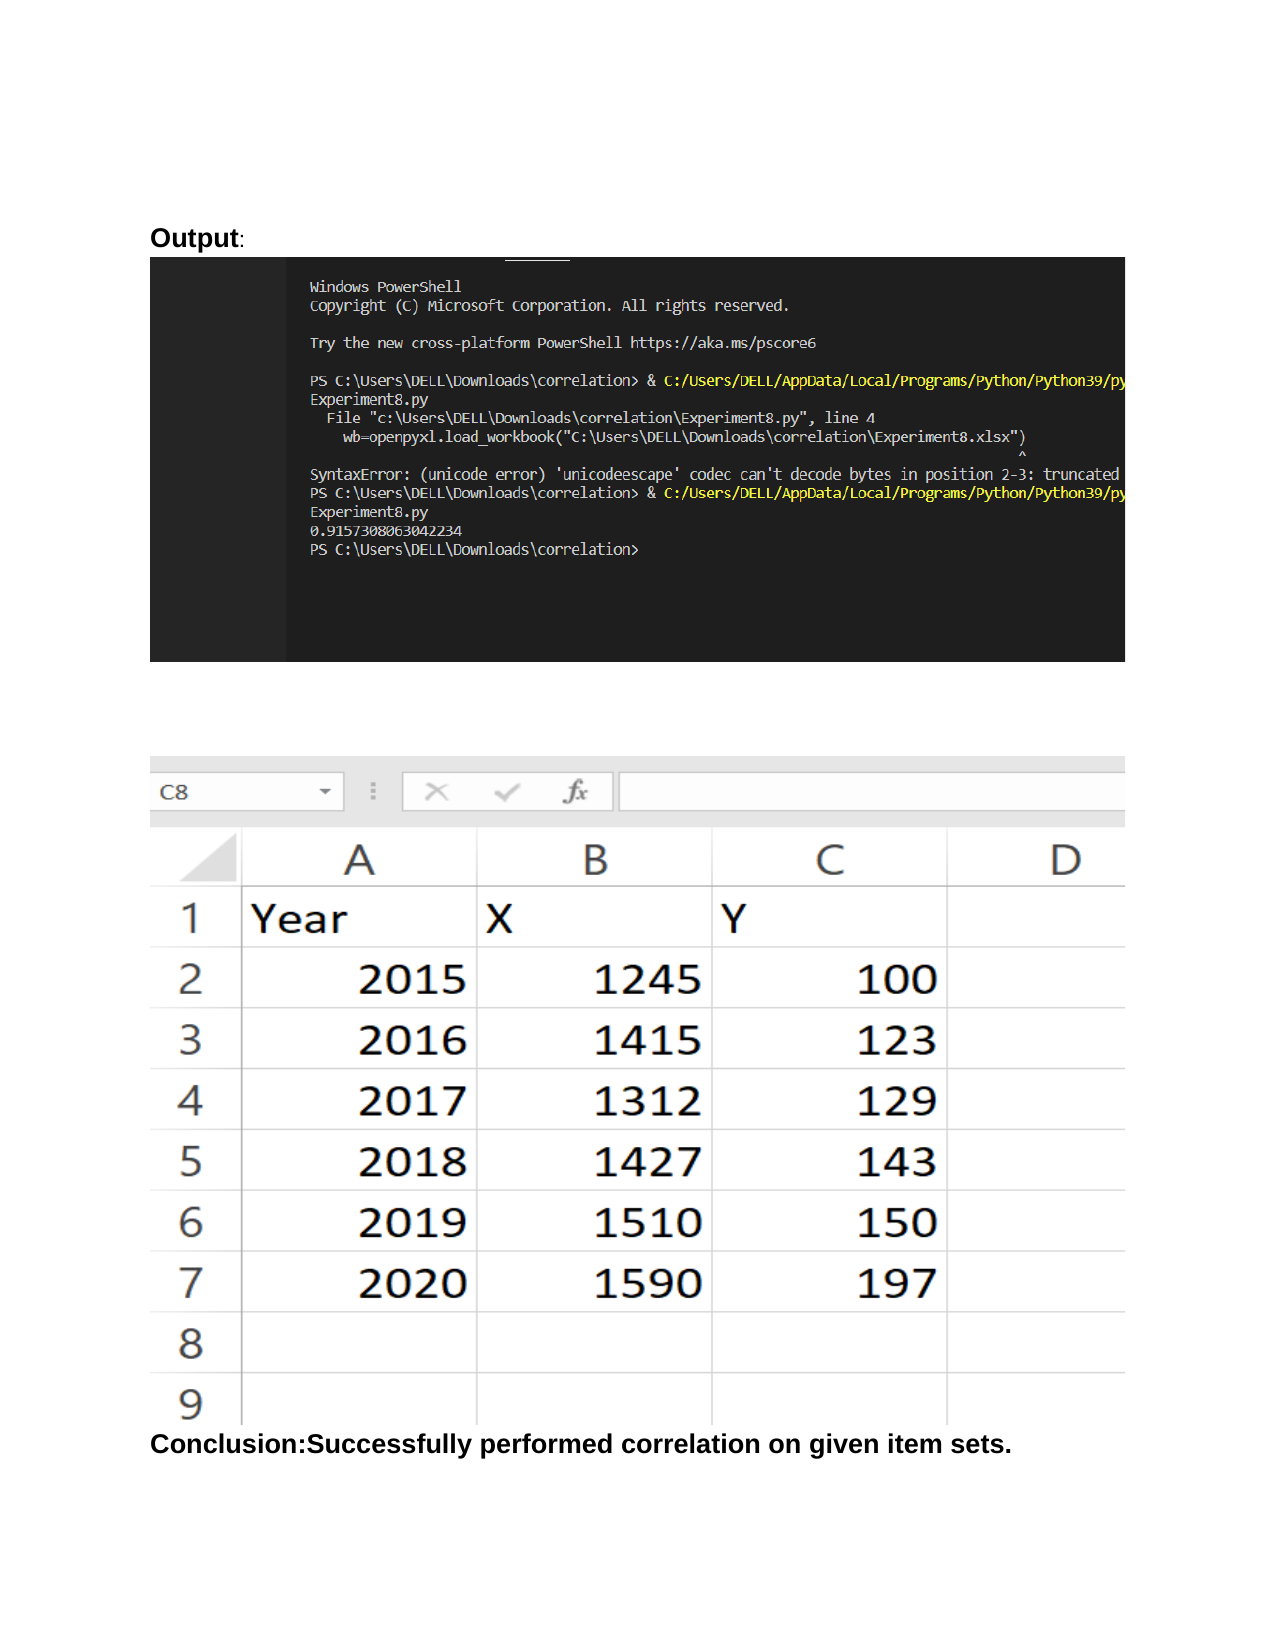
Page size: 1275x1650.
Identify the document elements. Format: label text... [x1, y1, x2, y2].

text Output: [150, 222, 1125, 253]
text Conclusion:Successfully performed correlation on given item sets. [150, 1428, 1125, 1459]
picture [150, 257, 1125, 662]
picture [150, 756, 1125, 1425]
